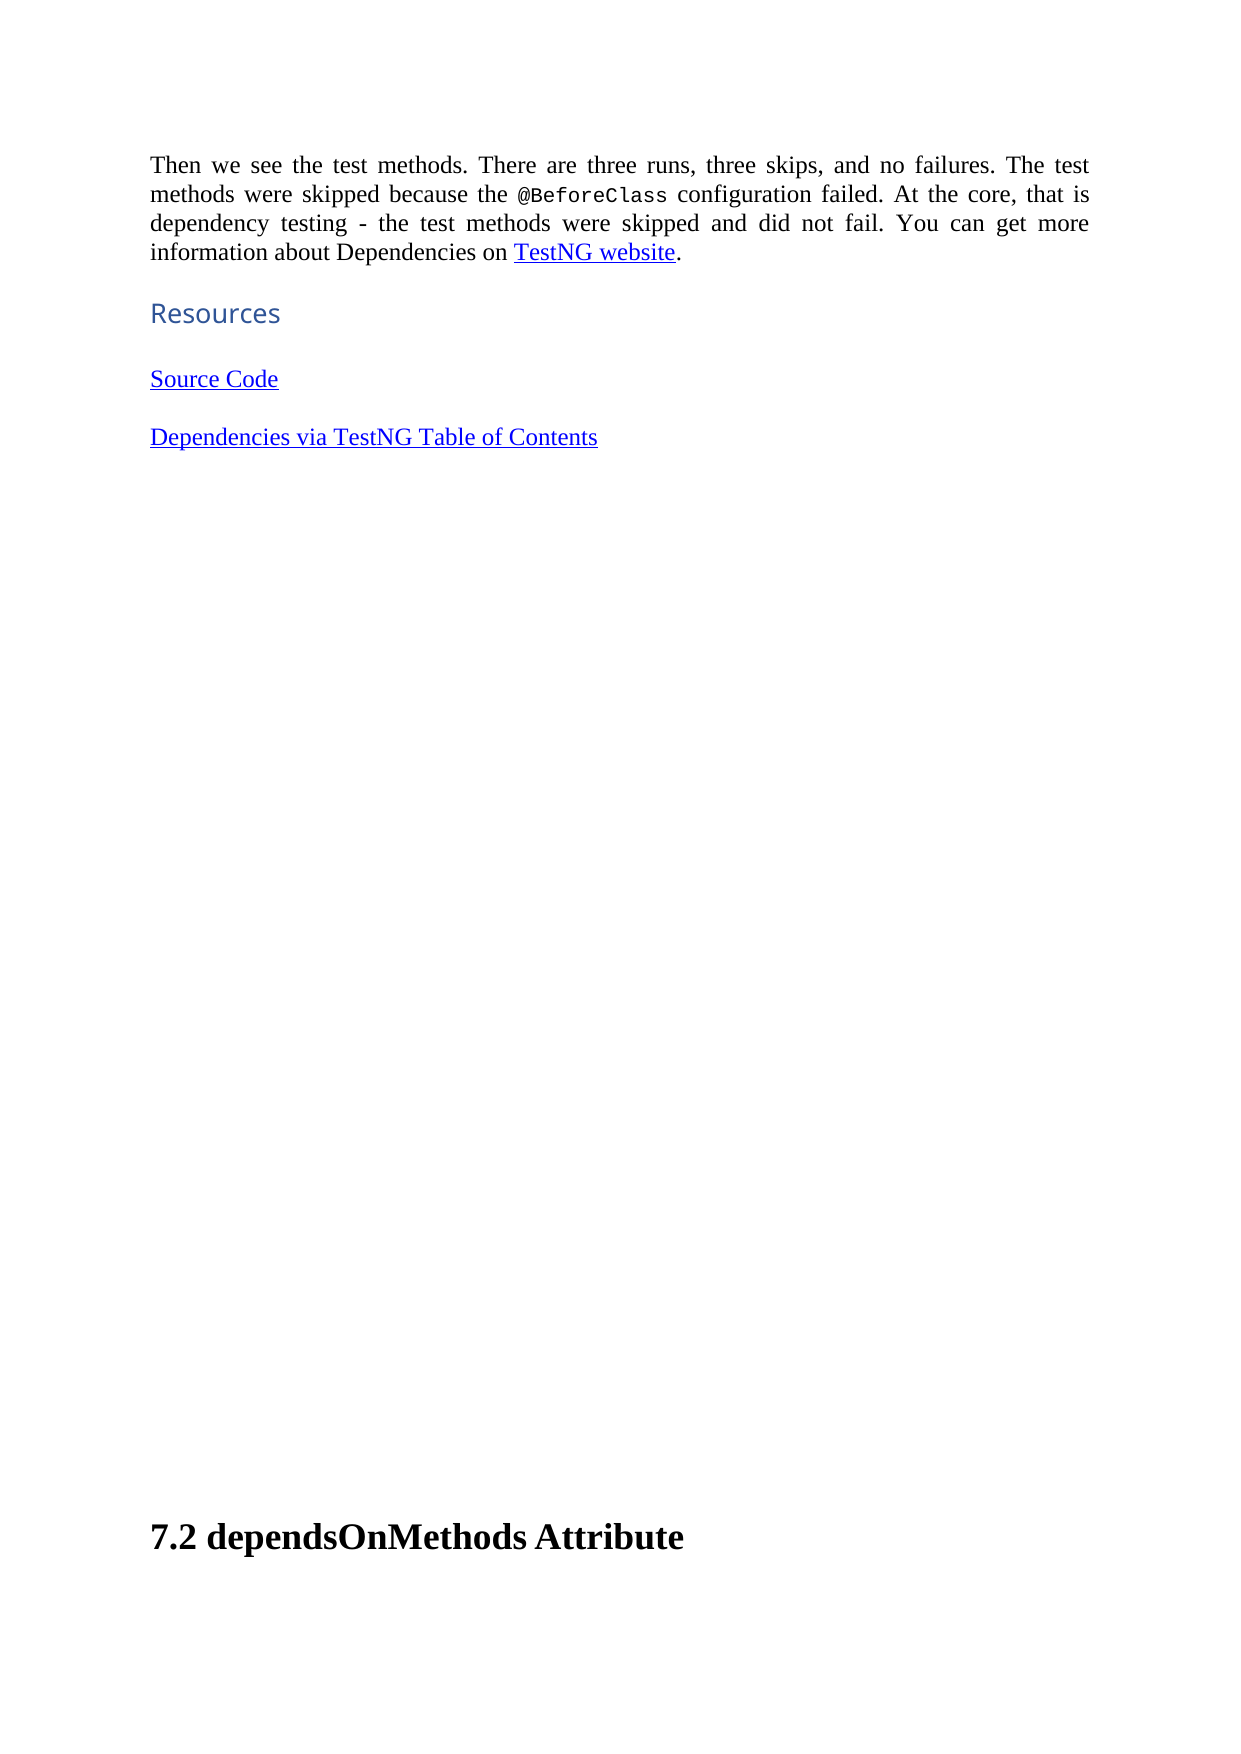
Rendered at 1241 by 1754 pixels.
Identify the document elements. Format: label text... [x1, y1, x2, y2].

text Then we see the test methods. There are three runs, three skips, and no failures. The test methods were skipped because the @BeforeClass configuration failed. At the core, that is dependency testing - the test methods were skipped and did not fail. You can get more information about Dependencies on TestNG website. [150, 150, 1090, 266]
subtitle 7.2 dependsOnMethods Attribute [150, 1515, 1090, 1558]
text Source Code [150, 364, 1090, 393]
subtitle Resources [150, 295, 1090, 332]
text Dependencies via TestNG Table of Contents [150, 422, 1090, 451]
